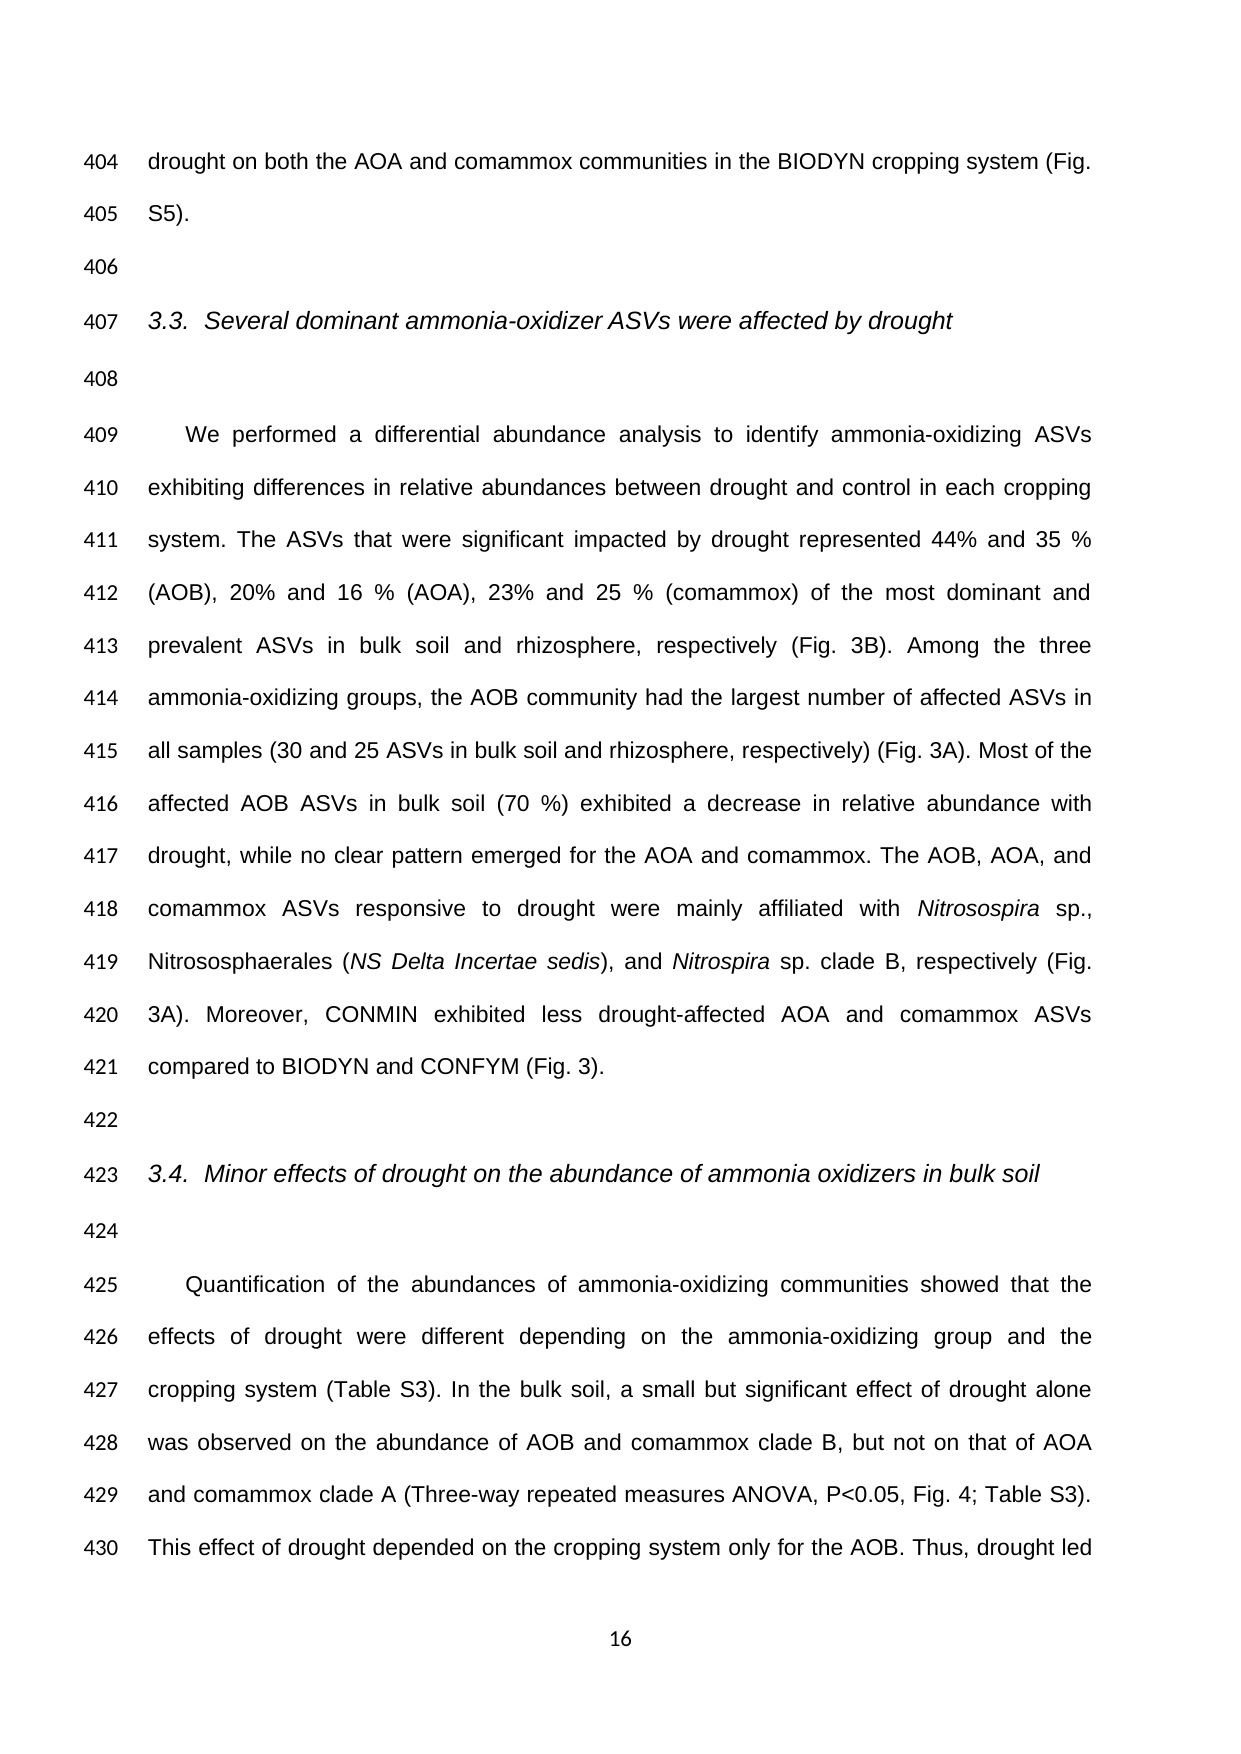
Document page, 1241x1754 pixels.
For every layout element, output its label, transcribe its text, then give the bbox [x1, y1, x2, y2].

list Minor effects of drought on the abundance of ammonia oxidizers in bulk soil [148, 1159, 1093, 1187]
list Several dominant ammonia-oxidizer ASVs were affected by drought [148, 306, 1093, 334]
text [148, 148, 1093, 227]
text We performed a differential abundance analysis to identify ammonia-oxidizing ASVs exhibiting differences in relative abundances between drought and control in each cropping system. The ASVs that were significant impacted by drought represented 44% and 35 % (AOB), 20% and 16 % (AOA), 23% and 25 % (comammox) of the most dominant and prevalent ASVs in bulk soil and rhizosphere, respectively (Fig. 3B). Among the three ammonia-oxidizing groups, the AOB community had the largest number of affected ASVs in all samples (30 and 25 ASVs in bulk soil and rhizosphere, respectively) (Fig. 3A). Most of the affected AOB ASVs in bulk soil (70 %) exhibited a decrease in relative abundance with drought, while no clear pattern emerged for the AOA and comammox. The AOB, AOA, and comammox ASVs responsive to drought were mainly affiliated with Nitrosospira sp., Nitrososphaerales (NS Delta Incertae sedis), and Nitrospira sp. clade B, respectively (Fig. 3A). Moreover, CONMIN exhibited less drought-affected AOA and comammox ASVs compared to BIODYN and CONFYM (Fig. 3). [148, 421, 1093, 1079]
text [148, 1271, 1093, 1560]
